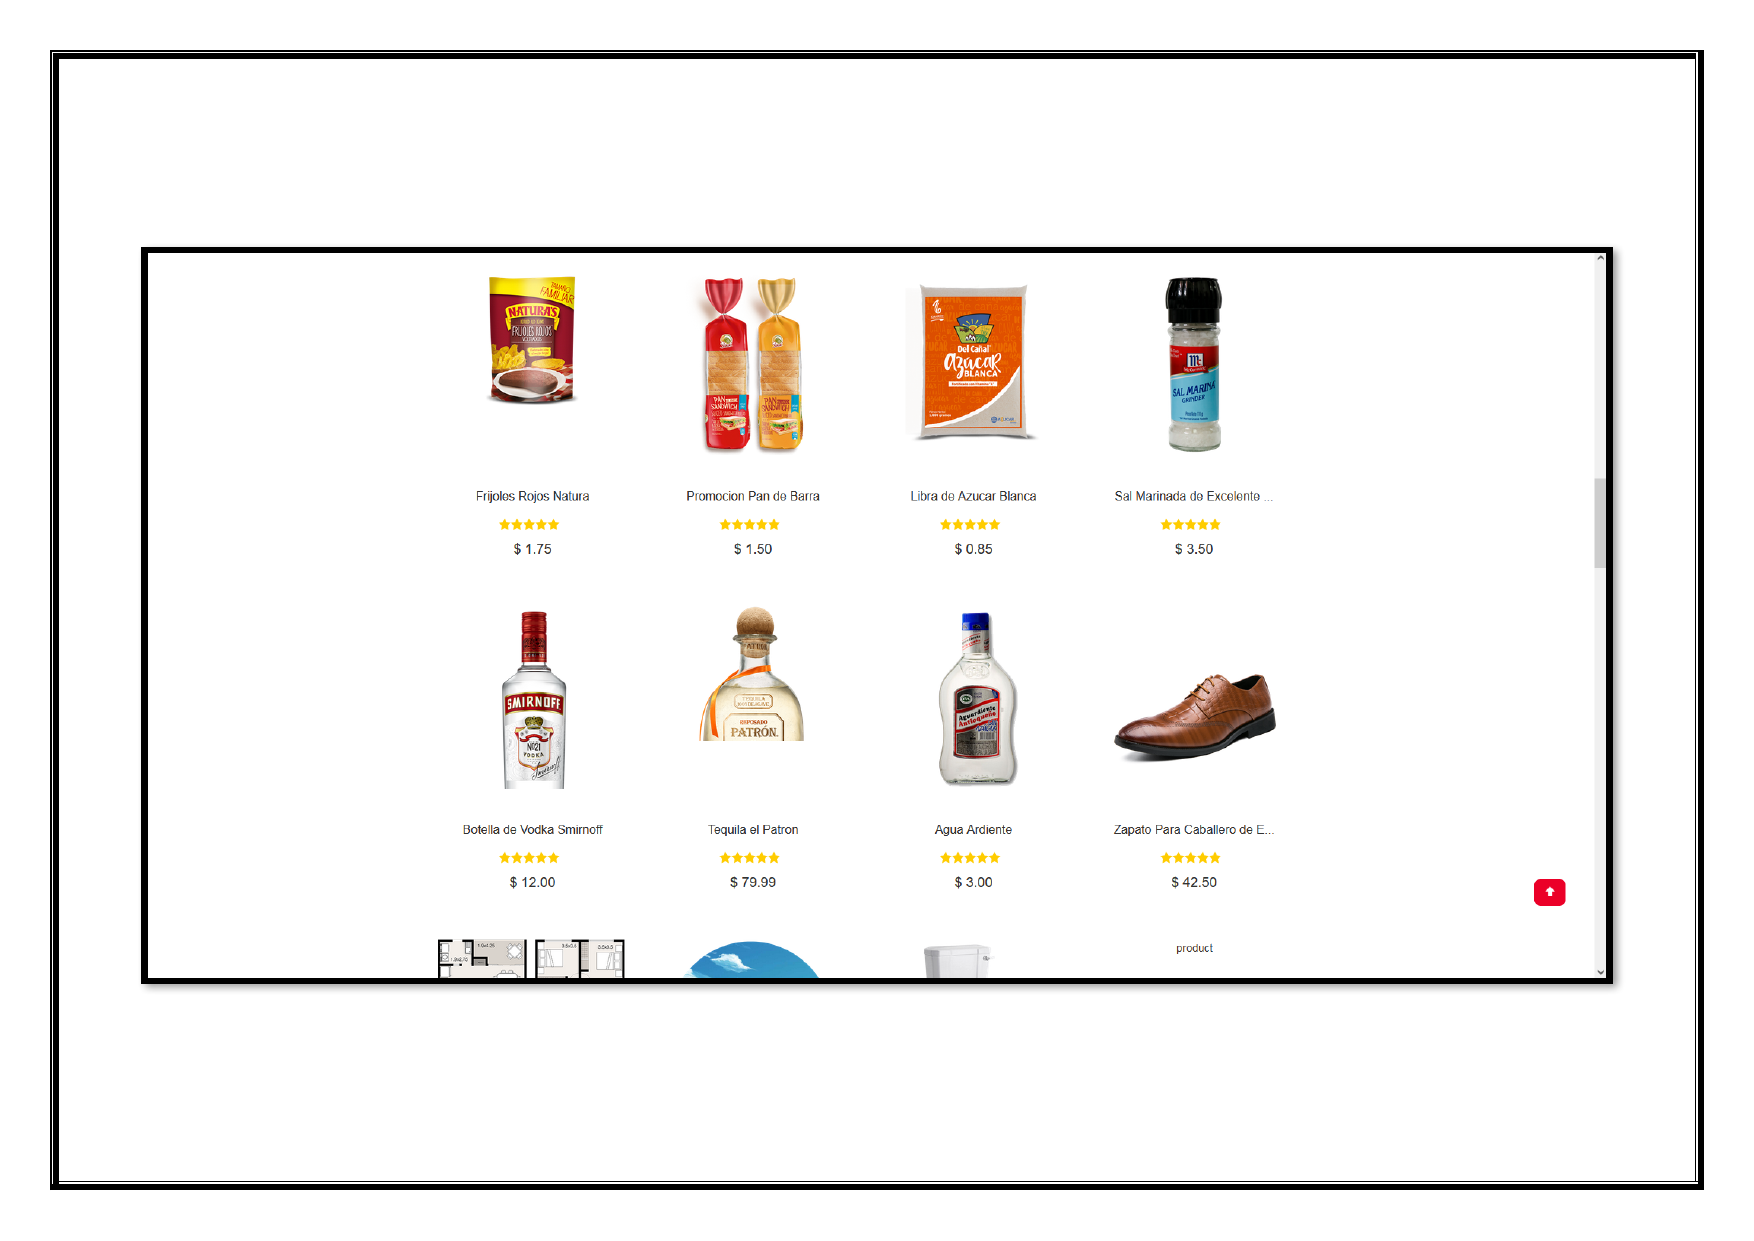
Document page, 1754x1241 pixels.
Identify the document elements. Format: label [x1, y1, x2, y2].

picture [148, 253, 1606, 978]
